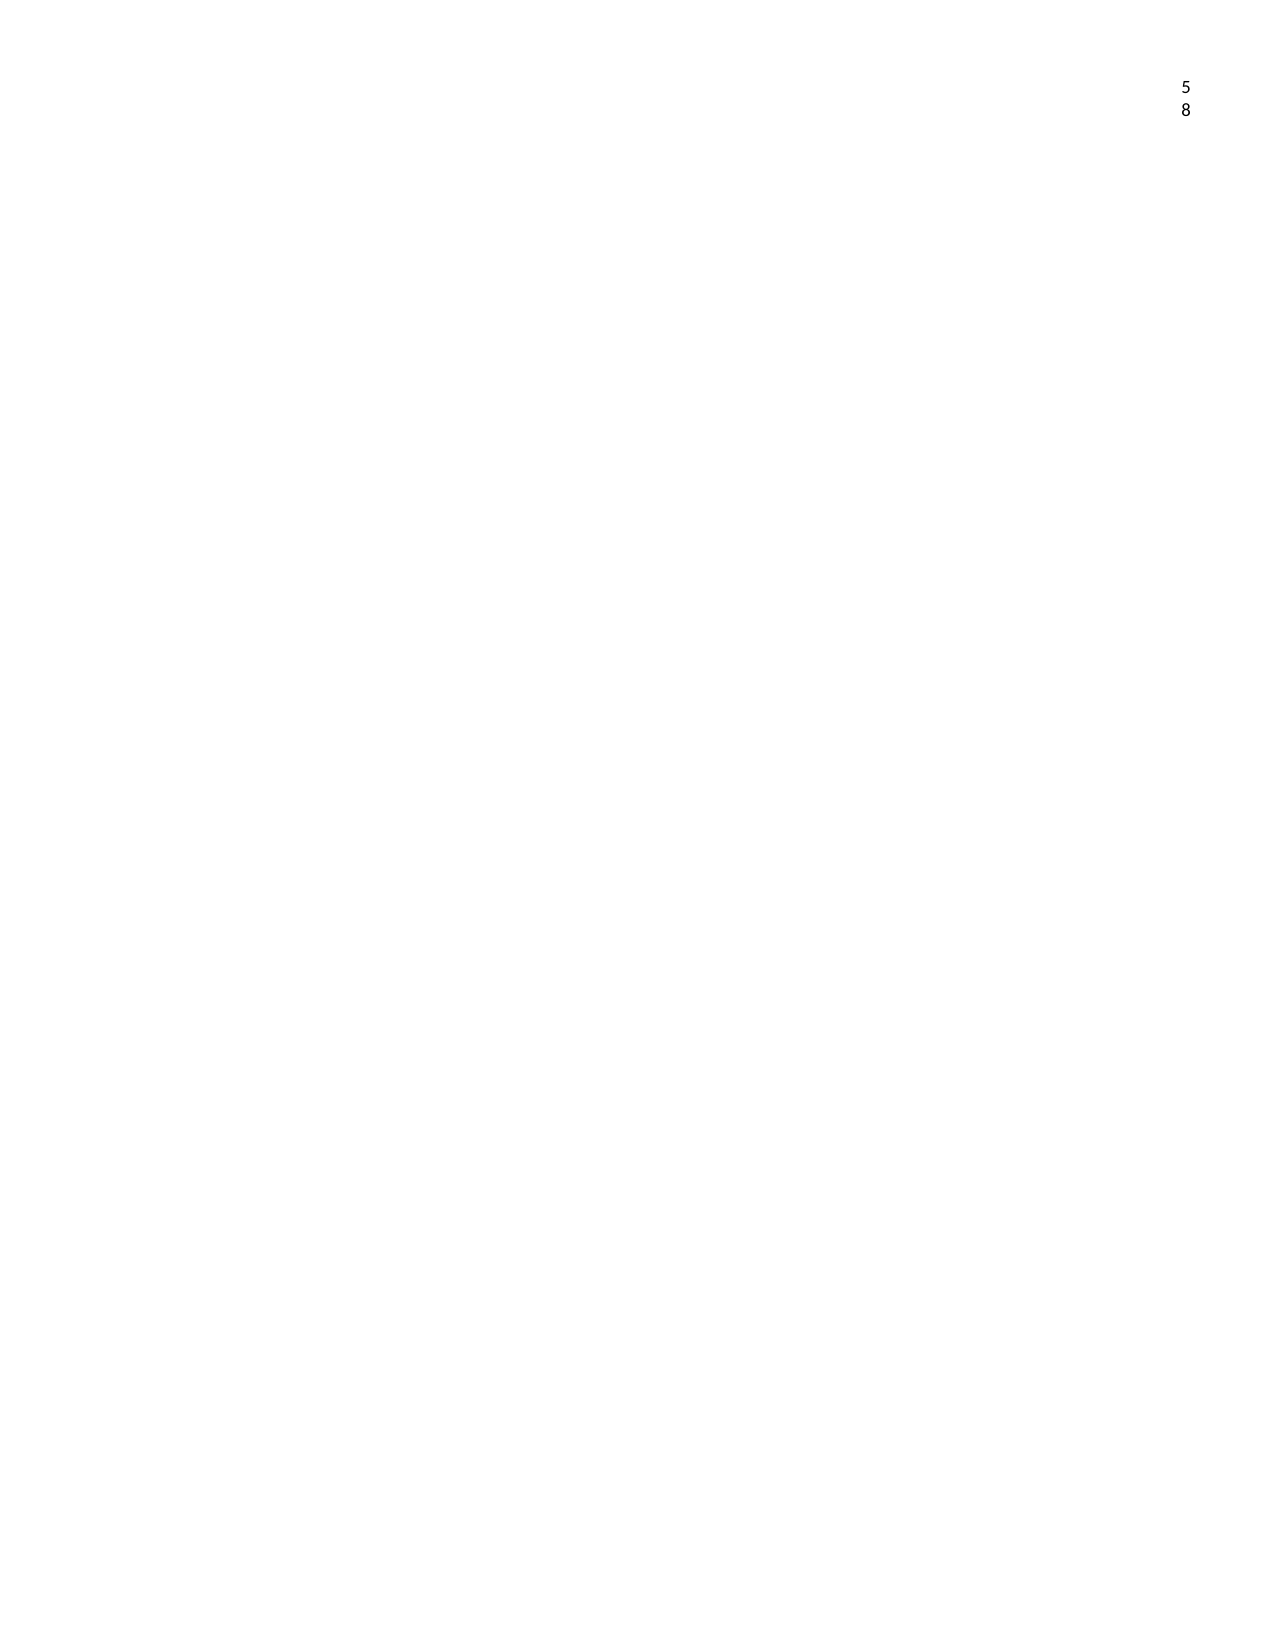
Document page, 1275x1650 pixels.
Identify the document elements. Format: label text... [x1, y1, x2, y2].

text 58 [1181, 75, 1200, 121]
